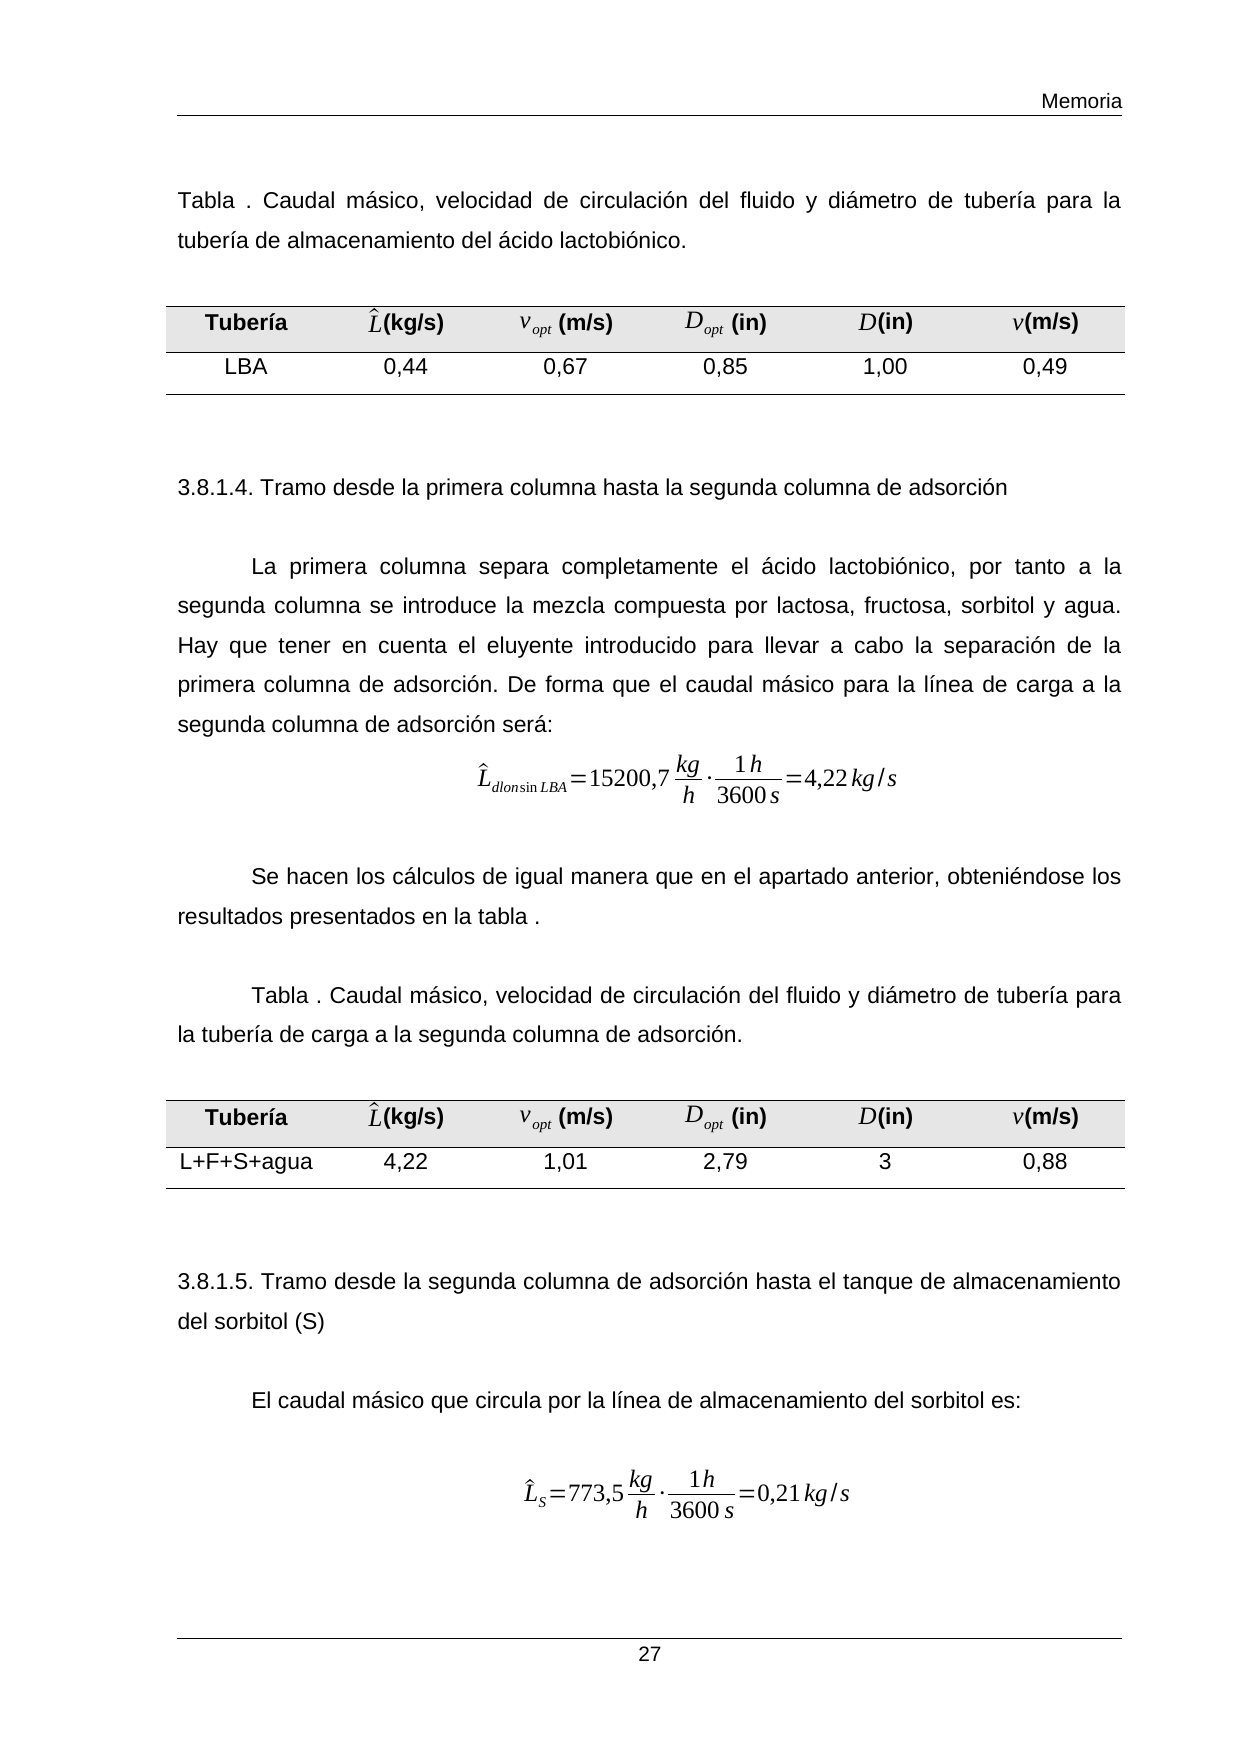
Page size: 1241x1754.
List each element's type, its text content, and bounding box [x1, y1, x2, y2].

table_cell L+F+S+agua [166, 1148, 326, 1188]
table_header (m/s) [486, 1101, 645, 1147]
table_cell 1,00 [805, 353, 965, 394]
text Se hacen los cálculos de igual manera que en el apartado anterior, obteniéndose los resultados presentados en la tabla . [177, 863, 1122, 929]
table_header (in) [805, 1101, 965, 1147]
text 3.8.1.5. Tramo desde la segunda columna de adsorción hasta el tanque de almacenamiento del sorbitol (S) [177, 1268, 1122, 1334]
text La primera columna separa completamente el ácido lactobiónico, por tanto a la segunda columna se introduce la mezcla compuesta por lactosa, fructosa, sorbitol y agua. Hay que tener en cuenta el eluyente introducido para llevar a cabo la separación de la primera columna de adsorción. De forma que el caudal másico para la línea de carga a la segunda columna de adsorción será: [177, 553, 1122, 737]
table_header (kg/s) [326, 307, 486, 352]
text El caudal másico que circula por la línea de almacenamiento del sorbitol es: [177, 1387, 1122, 1413]
table_cell 0,88 [965, 1148, 1125, 1188]
table_cell 4,22 [326, 1148, 486, 1188]
table_cell LBA [166, 353, 326, 394]
text 3.8.1.4. Tramo desde la primera columna hasta la segunda columna de adsorción [177, 474, 1122, 500]
table_header (m/s) [965, 307, 1125, 352]
table_cell 1,01 [486, 1148, 645, 1188]
table_header (in) [645, 307, 805, 352]
text Tabla . Caudal másico, velocidad de circulación del fluido y diámetro de tubería para la tubería de carga a la segunda columna de adsorción. [177, 982, 1122, 1047]
table_cell 0,85 [645, 353, 805, 394]
table_cell 0,67 [486, 353, 645, 394]
table_header (in) [805, 307, 965, 352]
table_header (m/s) [965, 1101, 1125, 1147]
table_header (kg/s) [326, 1101, 486, 1147]
table_cell 0,49 [965, 353, 1125, 394]
table_cell 3 [805, 1148, 965, 1188]
table_header Tubería [166, 307, 326, 352]
table_cell 2,79 [645, 1148, 805, 1188]
table_header Tubería [166, 1101, 326, 1147]
table_header (m/s) [486, 307, 645, 352]
text Tabla . Caudal másico, velocidad de circulación del fluido y diámetro de tubería para la tubería de almacenamiento del ácido lactobiónico. [177, 187, 1122, 253]
table_cell 0,44 [326, 353, 486, 394]
table_header (in) [645, 1101, 805, 1147]
